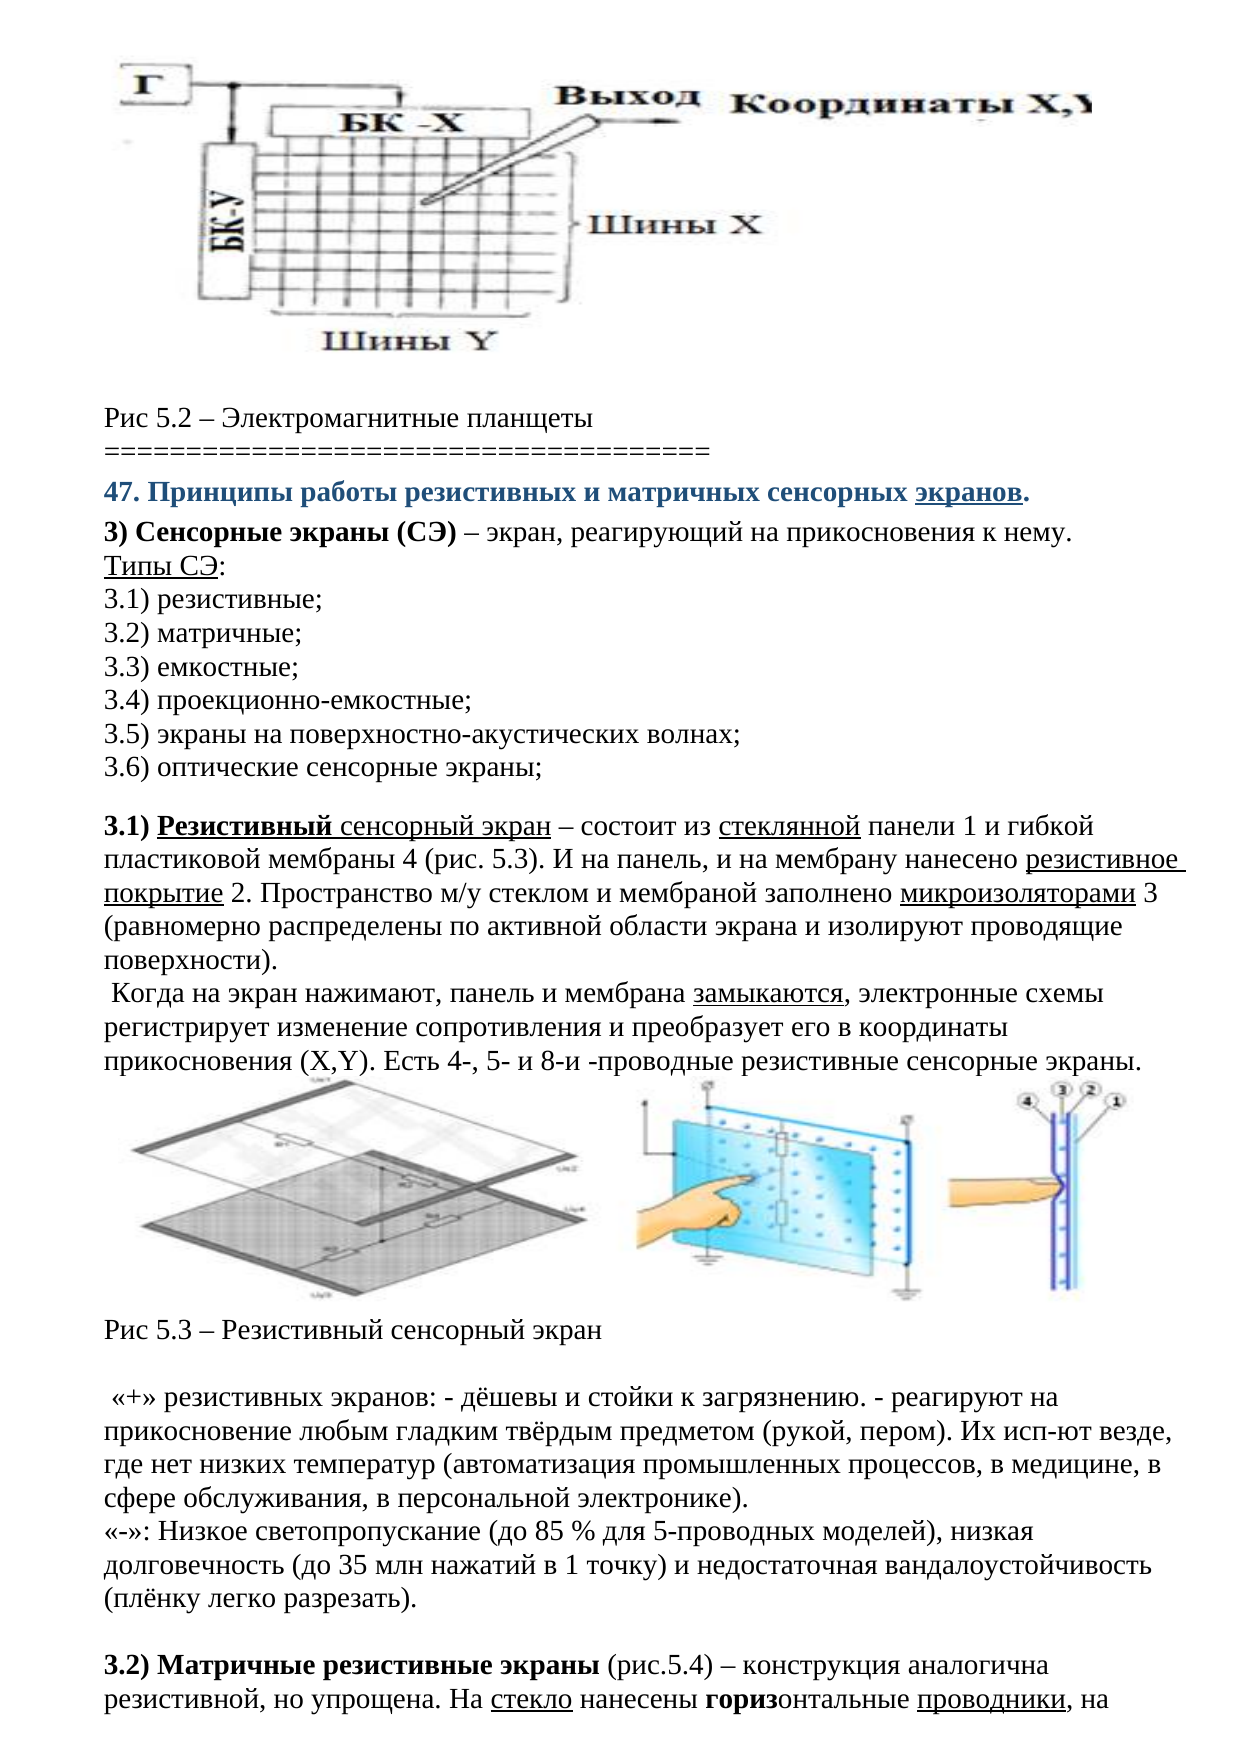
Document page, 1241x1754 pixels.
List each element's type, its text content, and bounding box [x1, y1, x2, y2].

text ===================================== [103, 434, 1196, 468]
text 3.6) оптические сенсорные экраны; [103, 749, 1196, 783]
text «-»: Низкое светопропускание (до 85 % для 5-проводных моделей), низкая долговечность (до 35 млн нажатий в 1 точку) и недостаточная вандалоустойчивость (плёнку легко разрезать). [103, 1513, 1196, 1614]
text 3) Сенсорные экраны (СЭ) – экран, реагирующий на прикосновения к нему. [103, 514, 1196, 548]
text Когда на экран нажимают, панель и мембрана замыкаются, электронные схемы регистрирует изменение сопротивления и преобразует его в координаты прикосновения (X,Y). Есть 4-, 5- и 8-и -проводные резистивные сенсорные экраны. [103, 976, 1196, 1076]
text 3.4) проекционно-емкостные; [103, 682, 1196, 716]
text 47. Принципы работы резистивных и матричных сенсорных экранов. [103, 474, 1196, 508]
text 3.2) матричные; [103, 615, 1196, 649]
text Рис 5.2 – Электромагнитные планщеты [103, 401, 1196, 434]
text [103, 1647, 1196, 1714]
text 3.1) резистивные; [103, 582, 1196, 615]
text «+» резистивных экранов: - дёшевы и стойки к загрязнению. - реагируют на прикосновение любым гладким твёрдым предметом (рукой, пером). Их исп-ют везде, где нет низких температур (автоматизация промышленных процессов, в медицине, в сфере обслуживания, в персональной электронике). [103, 1379, 1196, 1513]
text 3.5) экраны на поверхностно-акустических волнах; [103, 716, 1196, 749]
text Типы СЭ: [103, 548, 1196, 582]
text 3.3) емкостные; [103, 649, 1196, 682]
text 3.1) Резистивный сенсорный экран – состоит из стеклянной панели 1 и гибкой пластиковой мембраны 4 (рис. 5.3). И на панель, и на мембрану нанесено резистивное покрытие 2. Пространство м/у стеклом и мембраной заполнено микроизоляторами 3 (равномерно распределены по активной области экрана и изолируют проводящие поверхности). [103, 808, 1196, 976]
picture [118, 1076, 1134, 1306]
picture [110, 44, 1092, 395]
text Рис 5.3 – Резистивный сенсорный экран [103, 1312, 1196, 1346]
